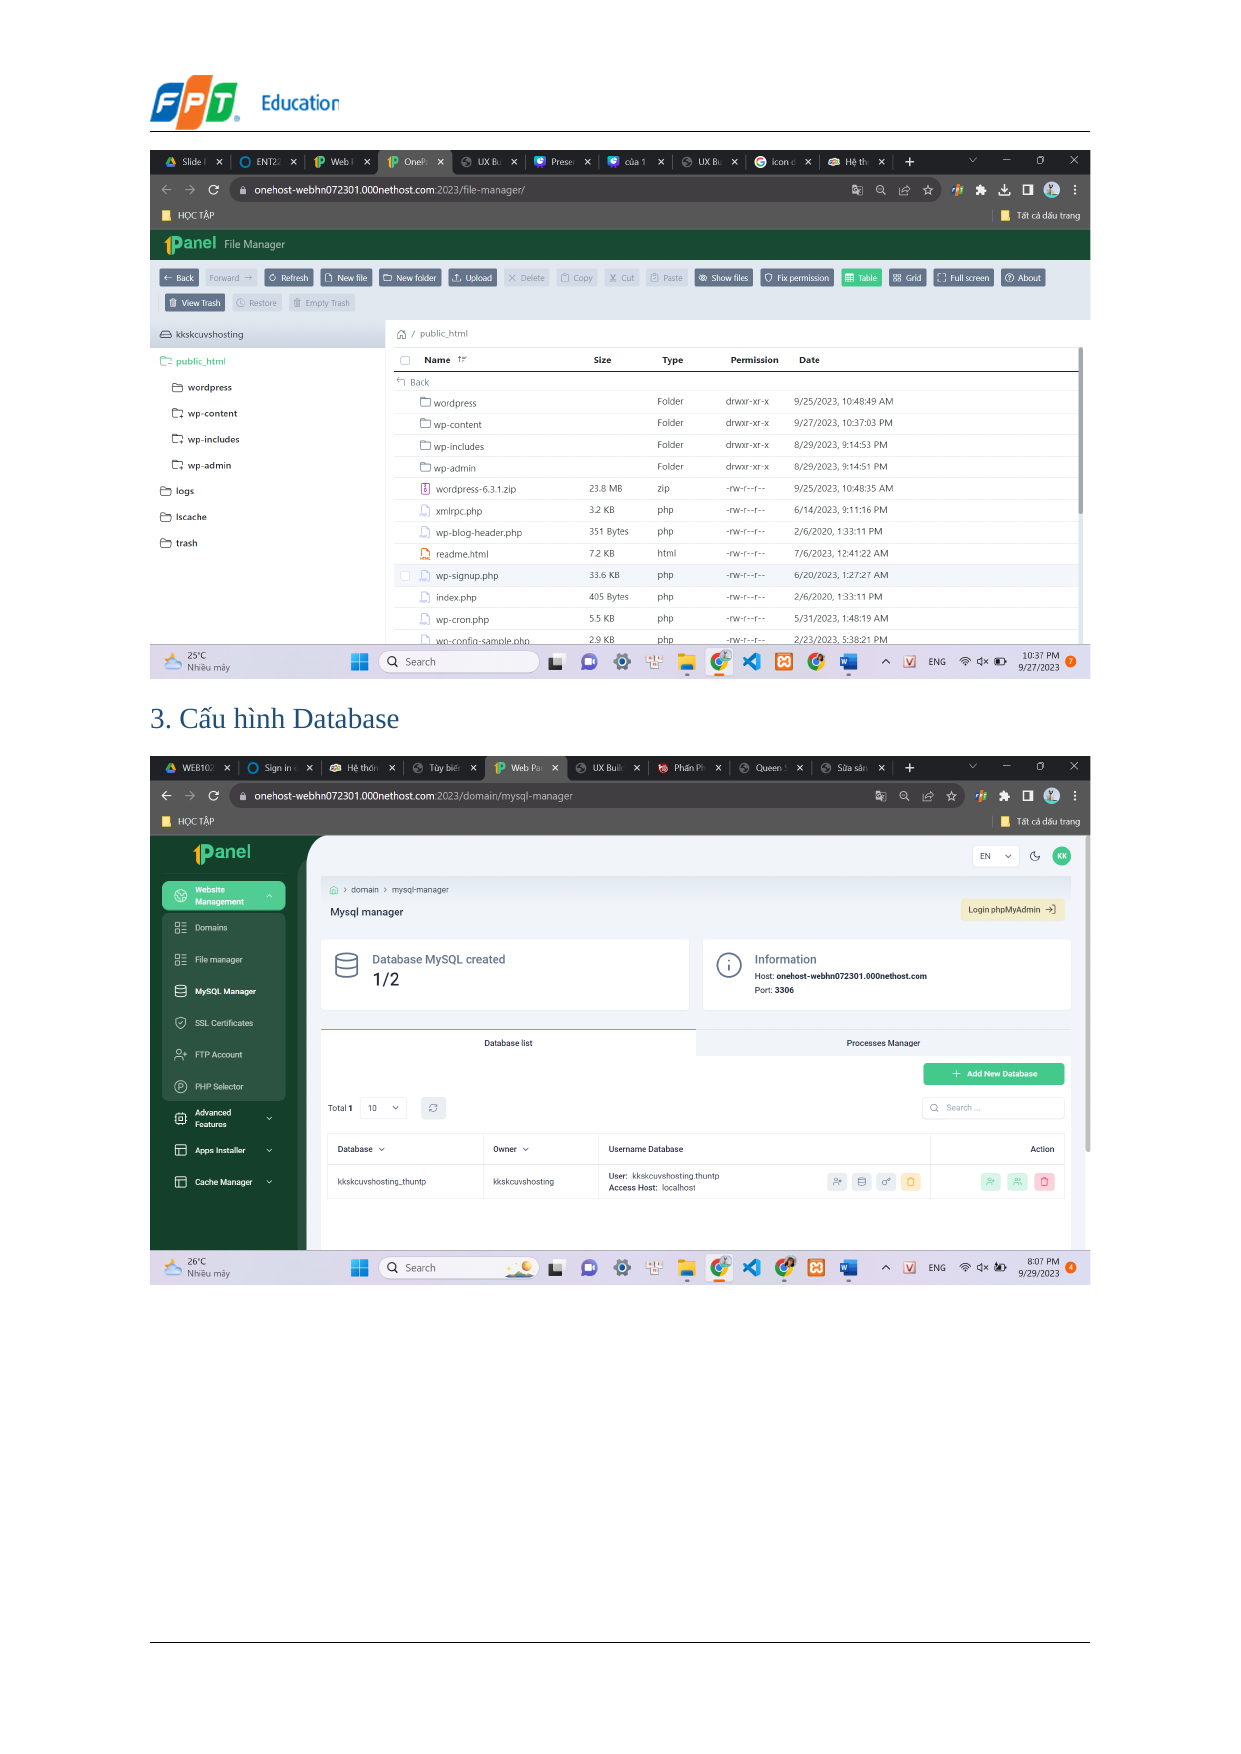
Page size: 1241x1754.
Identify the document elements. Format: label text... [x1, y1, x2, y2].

picture [150, 756, 1091, 1285]
picture [150, 150, 1091, 679]
picture [150, 75, 339, 130]
text 3. Cấu hình Database [150, 701, 1090, 734]
